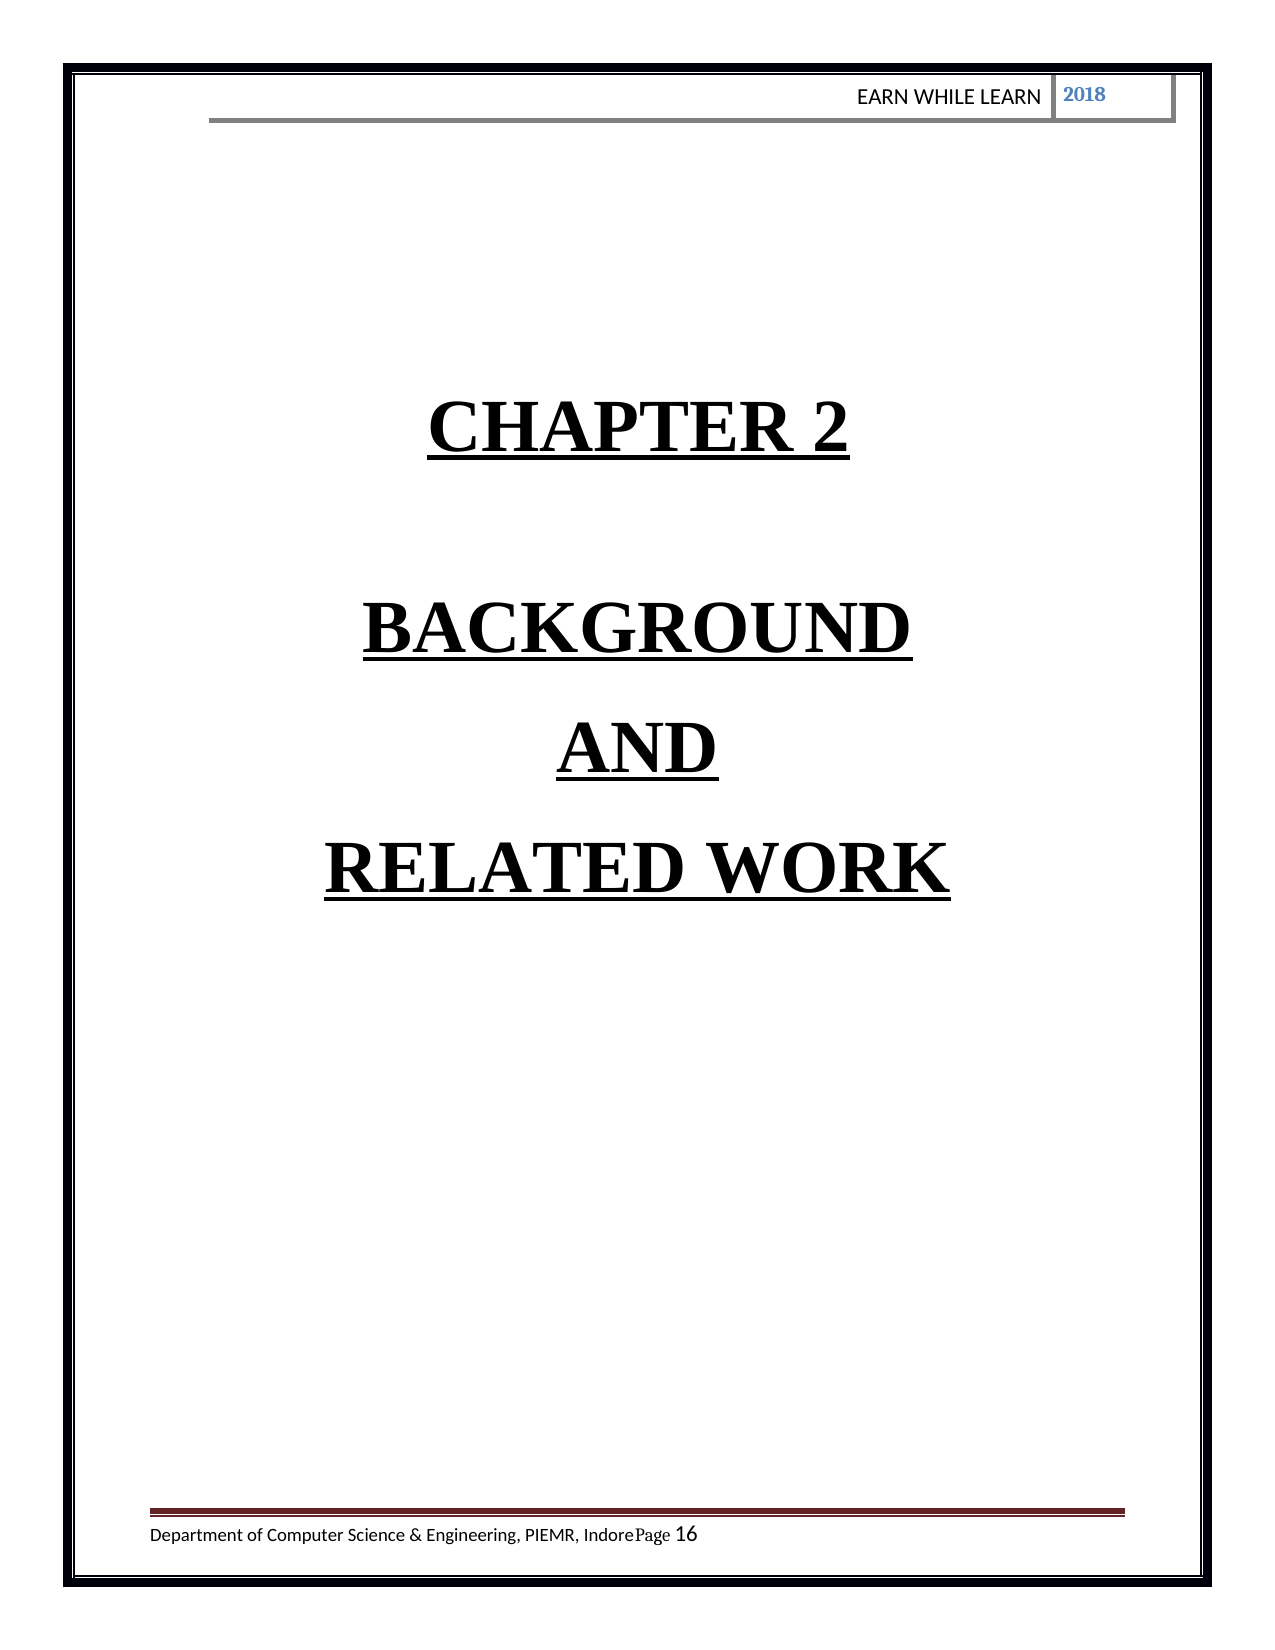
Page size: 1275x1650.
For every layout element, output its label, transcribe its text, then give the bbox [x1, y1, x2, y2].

text BACKGROUND [150, 583, 1125, 669]
text RELATED WORK [150, 823, 1125, 909]
text AND [150, 703, 1125, 789]
text CHAPTER 2 [152, 381, 1125, 467]
